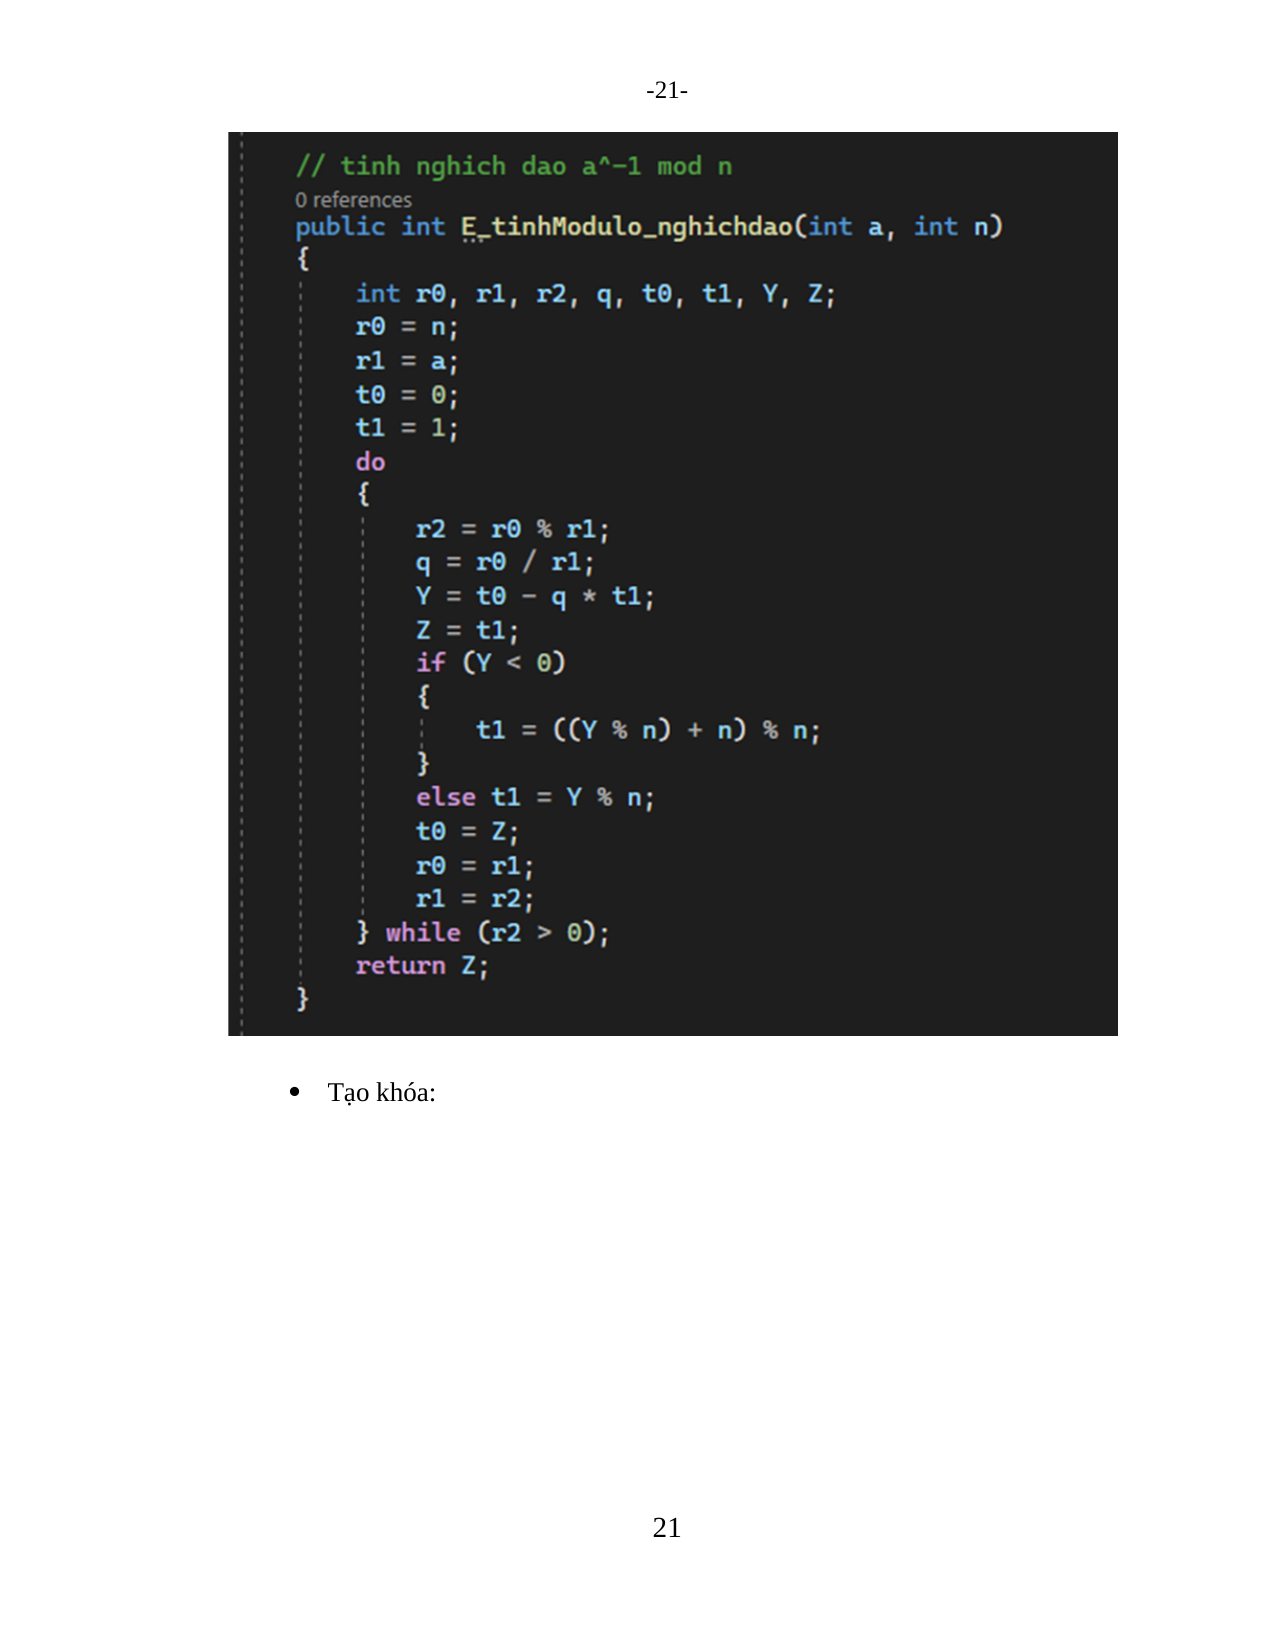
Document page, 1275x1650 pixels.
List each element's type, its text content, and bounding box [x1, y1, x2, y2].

list Tạo khóa: [290, 1076, 1157, 1108]
picture [228, 132, 1118, 1036]
